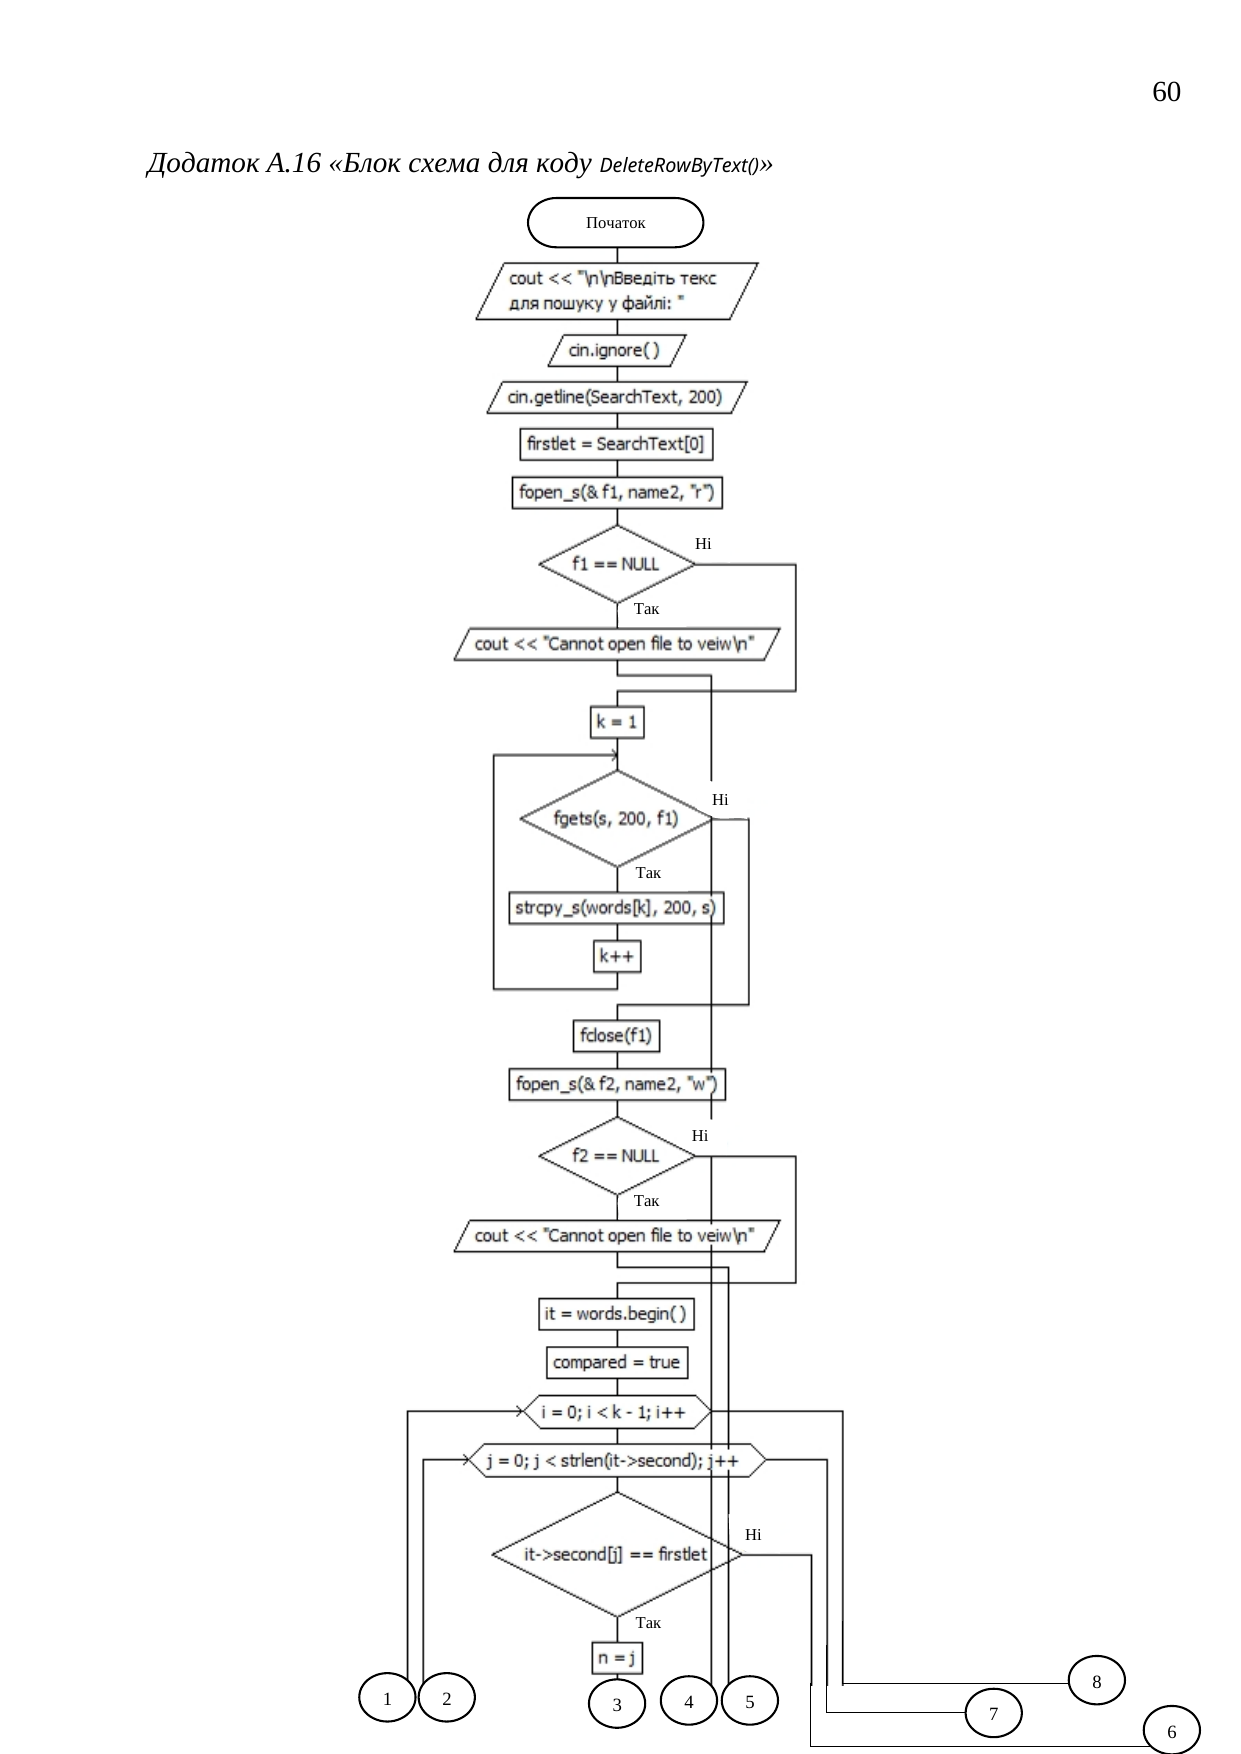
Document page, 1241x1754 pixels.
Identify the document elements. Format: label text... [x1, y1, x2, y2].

picture [393, 247, 858, 1686]
subtitle Додаток A.16 «Блок схема для коду DeleteRowByText()» [148, 145, 1181, 179]
